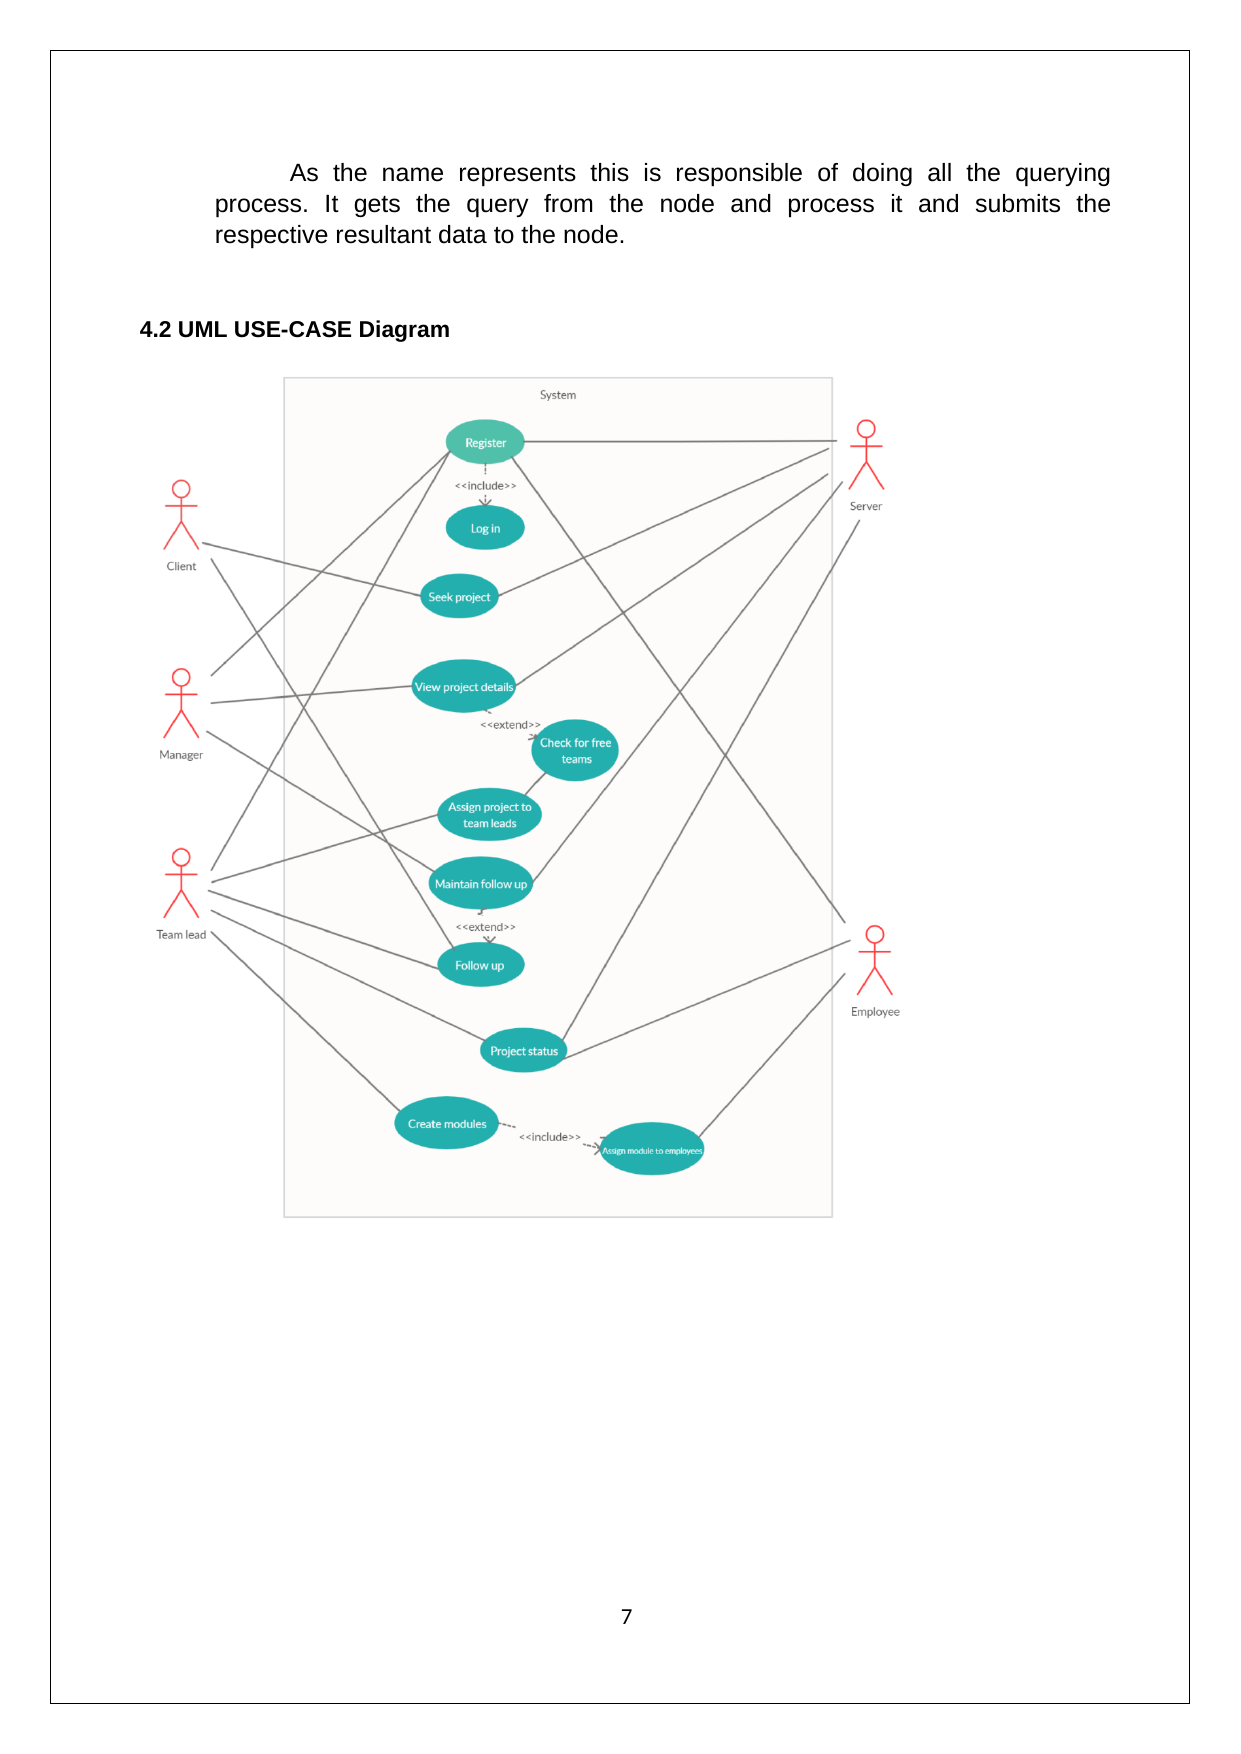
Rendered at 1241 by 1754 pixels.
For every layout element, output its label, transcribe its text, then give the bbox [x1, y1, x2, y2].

picture [139, 361, 916, 1234]
text 4.2 UML USE-CASE Diagram [139, 316, 1113, 342]
text As the name represents this is responsible of doing all the querying process. It gets the query from the node and process it and submits the respective resultant data to the node. [214, 158, 1113, 249]
